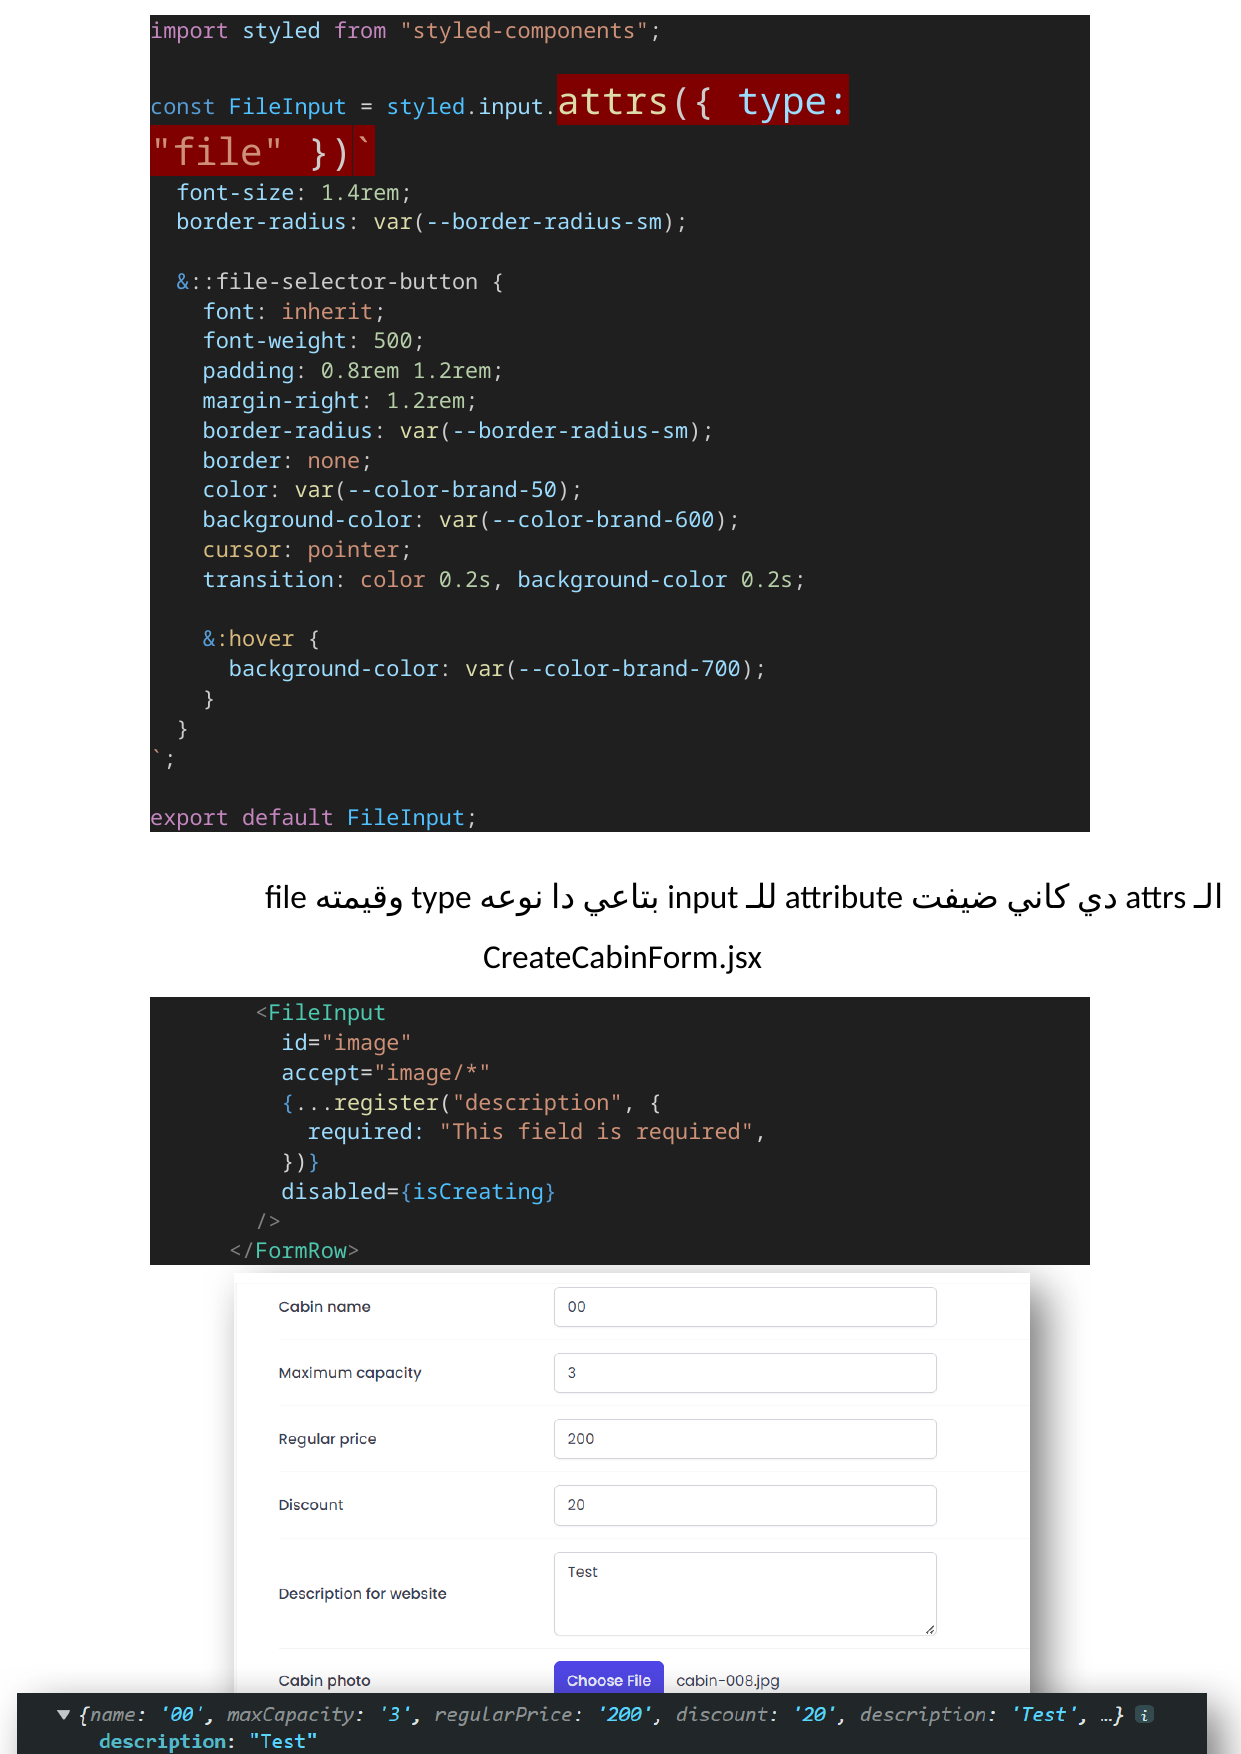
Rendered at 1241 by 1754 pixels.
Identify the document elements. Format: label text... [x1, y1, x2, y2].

text <FileInput [150, 997, 1090, 1027]
text cursor: pointer; [150, 534, 1090, 564]
text font: inherit; [150, 296, 1090, 325]
text export default FileInput; [150, 802, 1090, 832]
text })} [150, 1146, 1090, 1176]
text const FileInput = styled.input.attrs({ type: "file" })` [150, 74, 1090, 176]
text padding: 0.8rem 1.2rem; [150, 355, 1090, 385]
text &::file-selector-button { [150, 266, 1090, 296]
text border-radius: var(--border-radius-sm); [150, 206, 1090, 236]
text id="image" [150, 1027, 1090, 1057]
text disabled={isCreating} [150, 1176, 1090, 1206]
text transition: color 0.2s, background-color 0.2s; [150, 564, 1090, 593]
text border-radius: var(--border-radius-sm); [150, 415, 1090, 444]
text color: var(--color-brand-50); [150, 474, 1090, 504]
picture [17, 1273, 1207, 1754]
text import styled from "styled-components"; [150, 15, 1090, 44]
text &:hover { [150, 623, 1090, 653]
text font-weight: 500; [150, 325, 1090, 355]
text accept="image/*" [150, 1057, 1090, 1086]
text `; [150, 742, 1090, 772]
text font-size: 1.4rem; [150, 176, 1090, 206]
text CreateCabinForm.jsx [17, 936, 1228, 977]
text border: none; [150, 444, 1090, 474]
text } [150, 683, 1090, 713]
text /> [150, 1206, 1090, 1235]
text background-color: var(--color-brand-700); [150, 653, 1090, 683]
text margin-right: 1.2rem; [150, 385, 1090, 415]
text الـ attrs دي كاني ضيفت attribute للـ input بتاعي دا نوعه type وقيمته file [12, 832, 1223, 917]
text </FormRow> [150, 1235, 1090, 1265]
text {...register("description", { [150, 1086, 1090, 1116]
text } [150, 713, 1090, 742]
text background-color: var(--color-brand-600); [150, 504, 1090, 534]
text required: "This field is required", [150, 1116, 1090, 1146]
